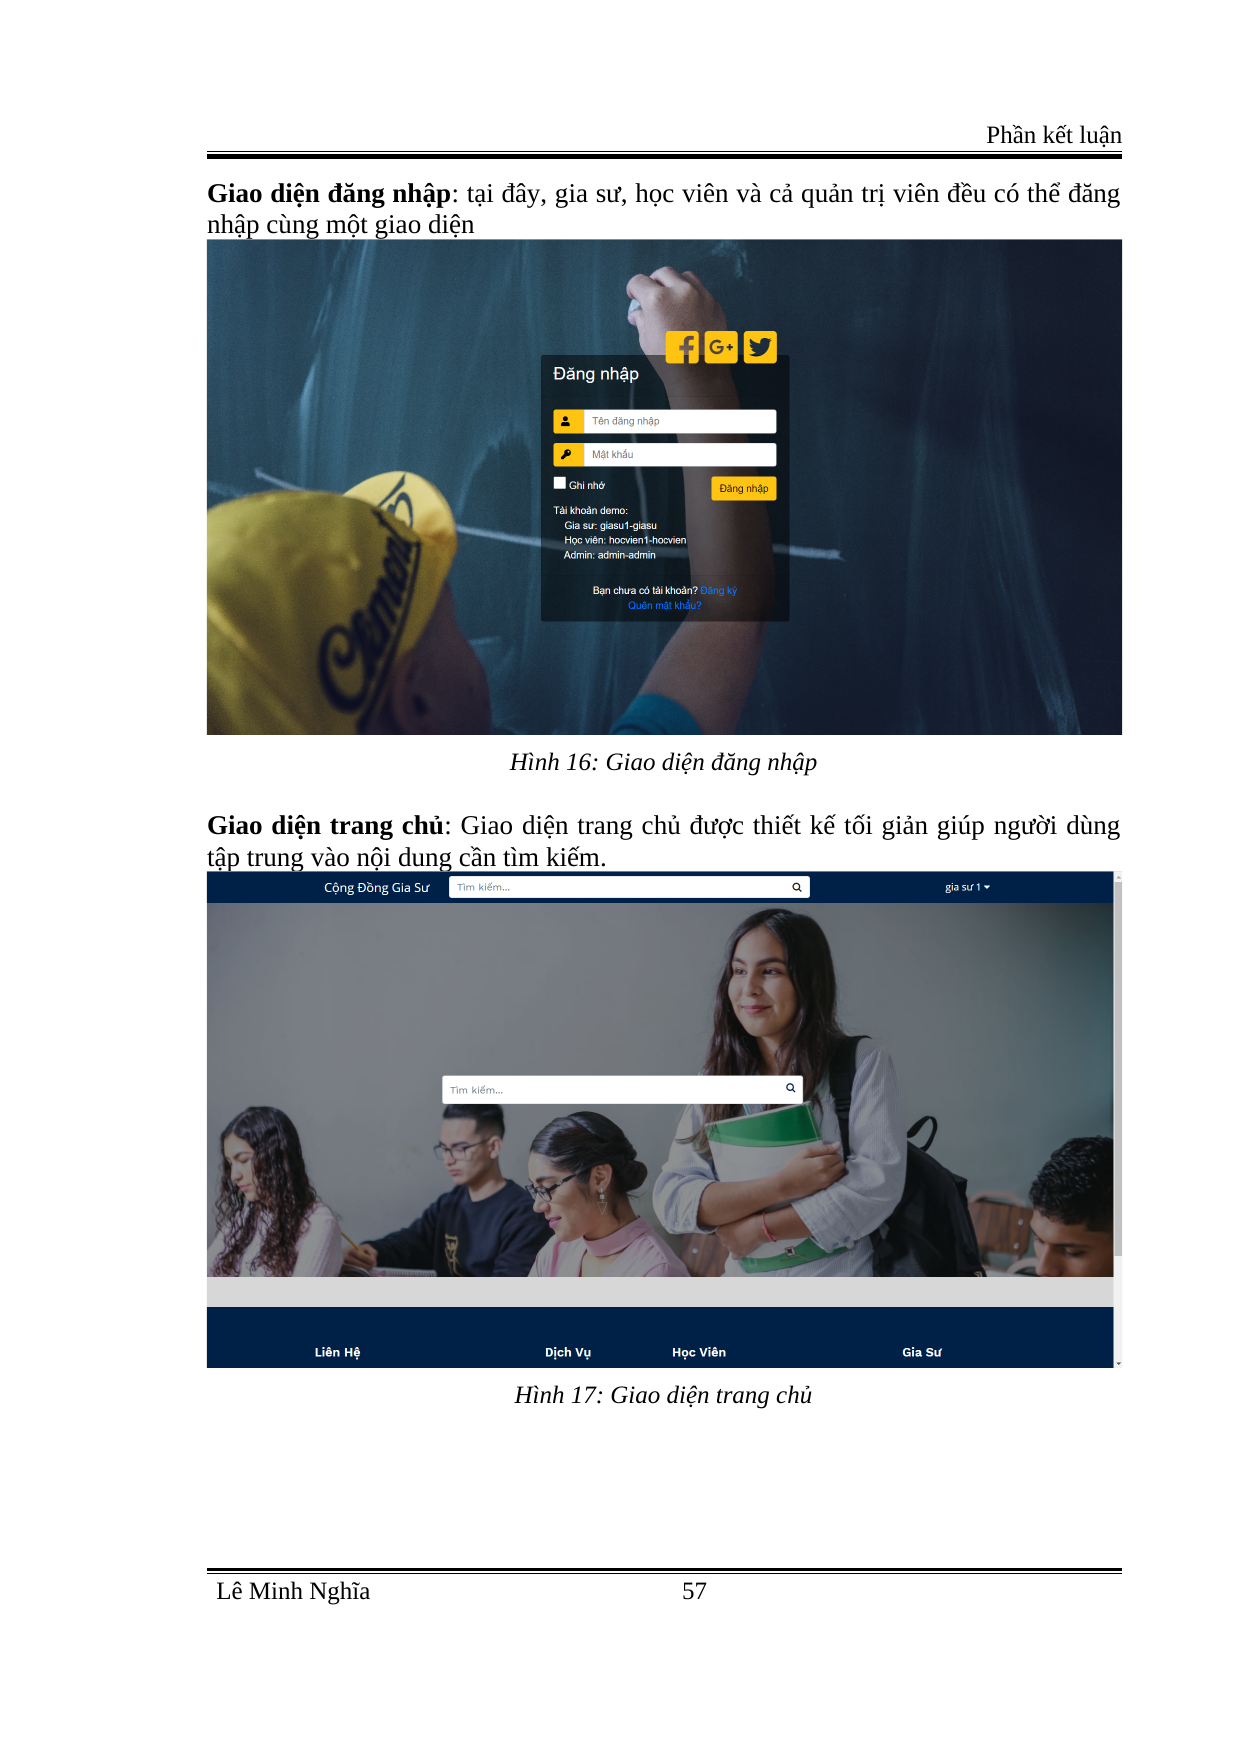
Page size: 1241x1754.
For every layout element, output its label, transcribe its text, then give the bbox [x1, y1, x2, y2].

text Giao diện trang chủ: Giao diện trang chủ được thiết kế tối giản giúp người dùng tập trung vào nội dung cần tìm kiếm. [207, 809, 1122, 871]
picture [206, 239, 1123, 735]
text Hình 17: Giao diện trang chủ [207, 1380, 1122, 1408]
picture [206, 871, 1123, 1368]
text Hình 16: Giao diện đăng nhập [207, 747, 1122, 776]
text Giao diện đăng nhập: tại đây, gia sư, học viên và cả quản trị viên đều có thể đăng nhập cùng một giao diện [207, 177, 1122, 239]
